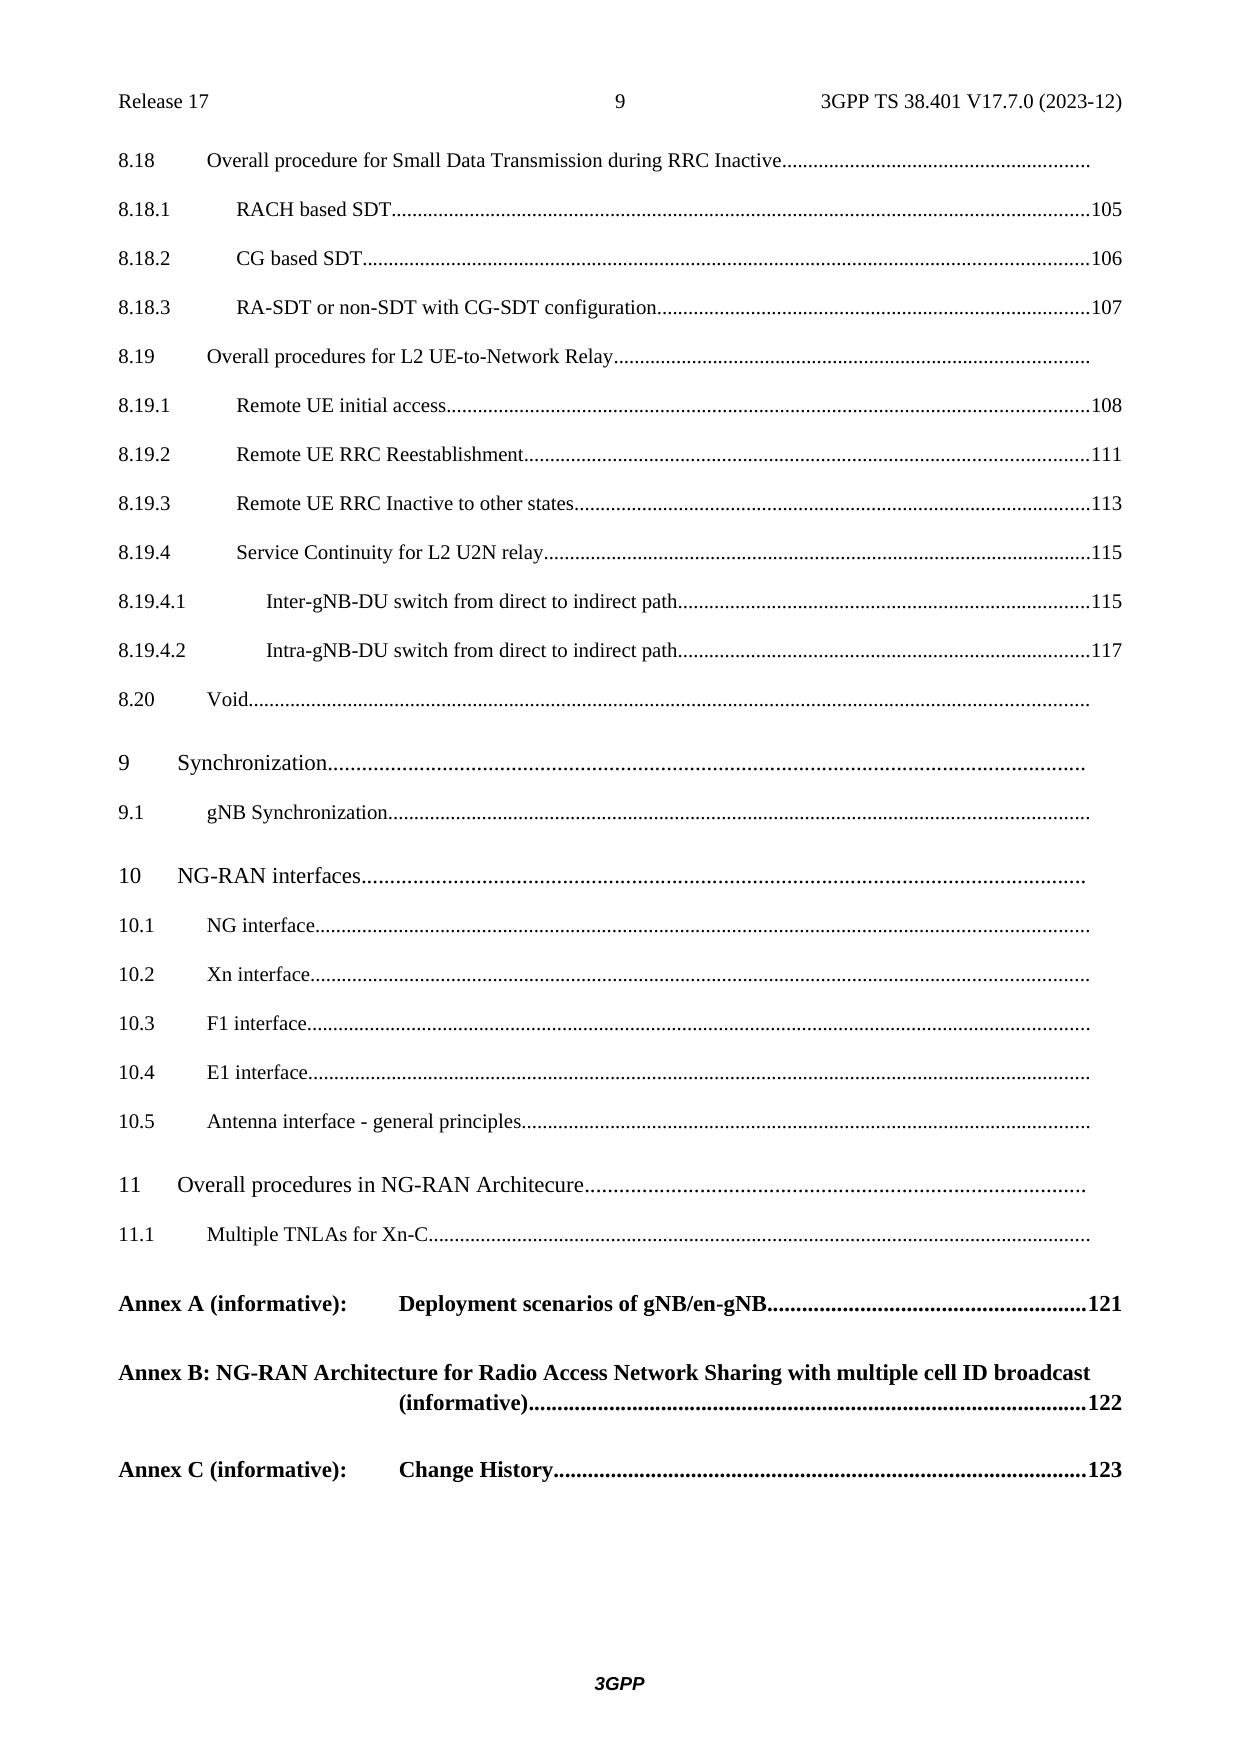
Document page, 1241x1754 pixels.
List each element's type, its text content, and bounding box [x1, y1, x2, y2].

text 8.18.1 RACH based SDT 105 [118, 197, 1122, 221]
text 10 NG-RAN interfaces 119 [118, 862, 1078, 888]
text 10.4 E1 interface 119 [118, 1060, 1078, 1084]
text 8.19.4 Service Continuity for L2 U2N relay 115 [118, 540, 1122, 564]
text 8.19.3 Remote UE RRC Inactive to other states 113 [118, 491, 1122, 515]
text 8.19.4.1 Inter-gNB-DU switch from direct to indirect path 115 [118, 589, 1122, 613]
text 11 Overall procedures in NG-RAN Architecure 120 [118, 1171, 1078, 1197]
text Annex C (informative): Change History 123 [118, 1456, 1122, 1483]
text 8.20 Void 118 [118, 687, 1078, 711]
text 10.2 Xn interface 119 [118, 962, 1078, 986]
text 10.3 F1 interface 119 [118, 1011, 1078, 1035]
text 8.19.1 Remote UE initial access 108 [118, 393, 1122, 417]
text 10.1 NG interface 119 [118, 913, 1078, 937]
text 8.19.4.2 Intra-gNB-DU switch from direct to indirect path 117 [118, 638, 1122, 662]
text 8.19 Overall procedures for L2 UE-to-Network Relay 108 [118, 344, 1078, 368]
text 8.18.3 RA-SDT or non-SDT with CG-SDT configuration 107 [118, 295, 1122, 319]
text 8.19.2 Remote UE RRC Reestablishment 111 [118, 442, 1122, 466]
text 11.1 Multiple TNLAs for Xn-C 120 [118, 1222, 1078, 1246]
text Annex A (informative): Deployment scenarios of gNB/en-gNB 121 [118, 1290, 1122, 1316]
text 9.1 gNB Synchronization 118 [118, 800, 1078, 824]
text 8.18.2 CG based SDT 106 [118, 246, 1122, 270]
text 8.18 Overall procedure for Small Data Transmission during RRC Inactive 105 [118, 147, 1078, 172]
text 10.5 Antenna interface - general principles 119 [118, 1109, 1078, 1133]
text Annex B: NG-RAN Architecture for Radio Access Network Sharing with multiple cell ID broadcast (informative) 122 [118, 1358, 1122, 1415]
text 9 Synchronization 118 [118, 749, 1078, 775]
